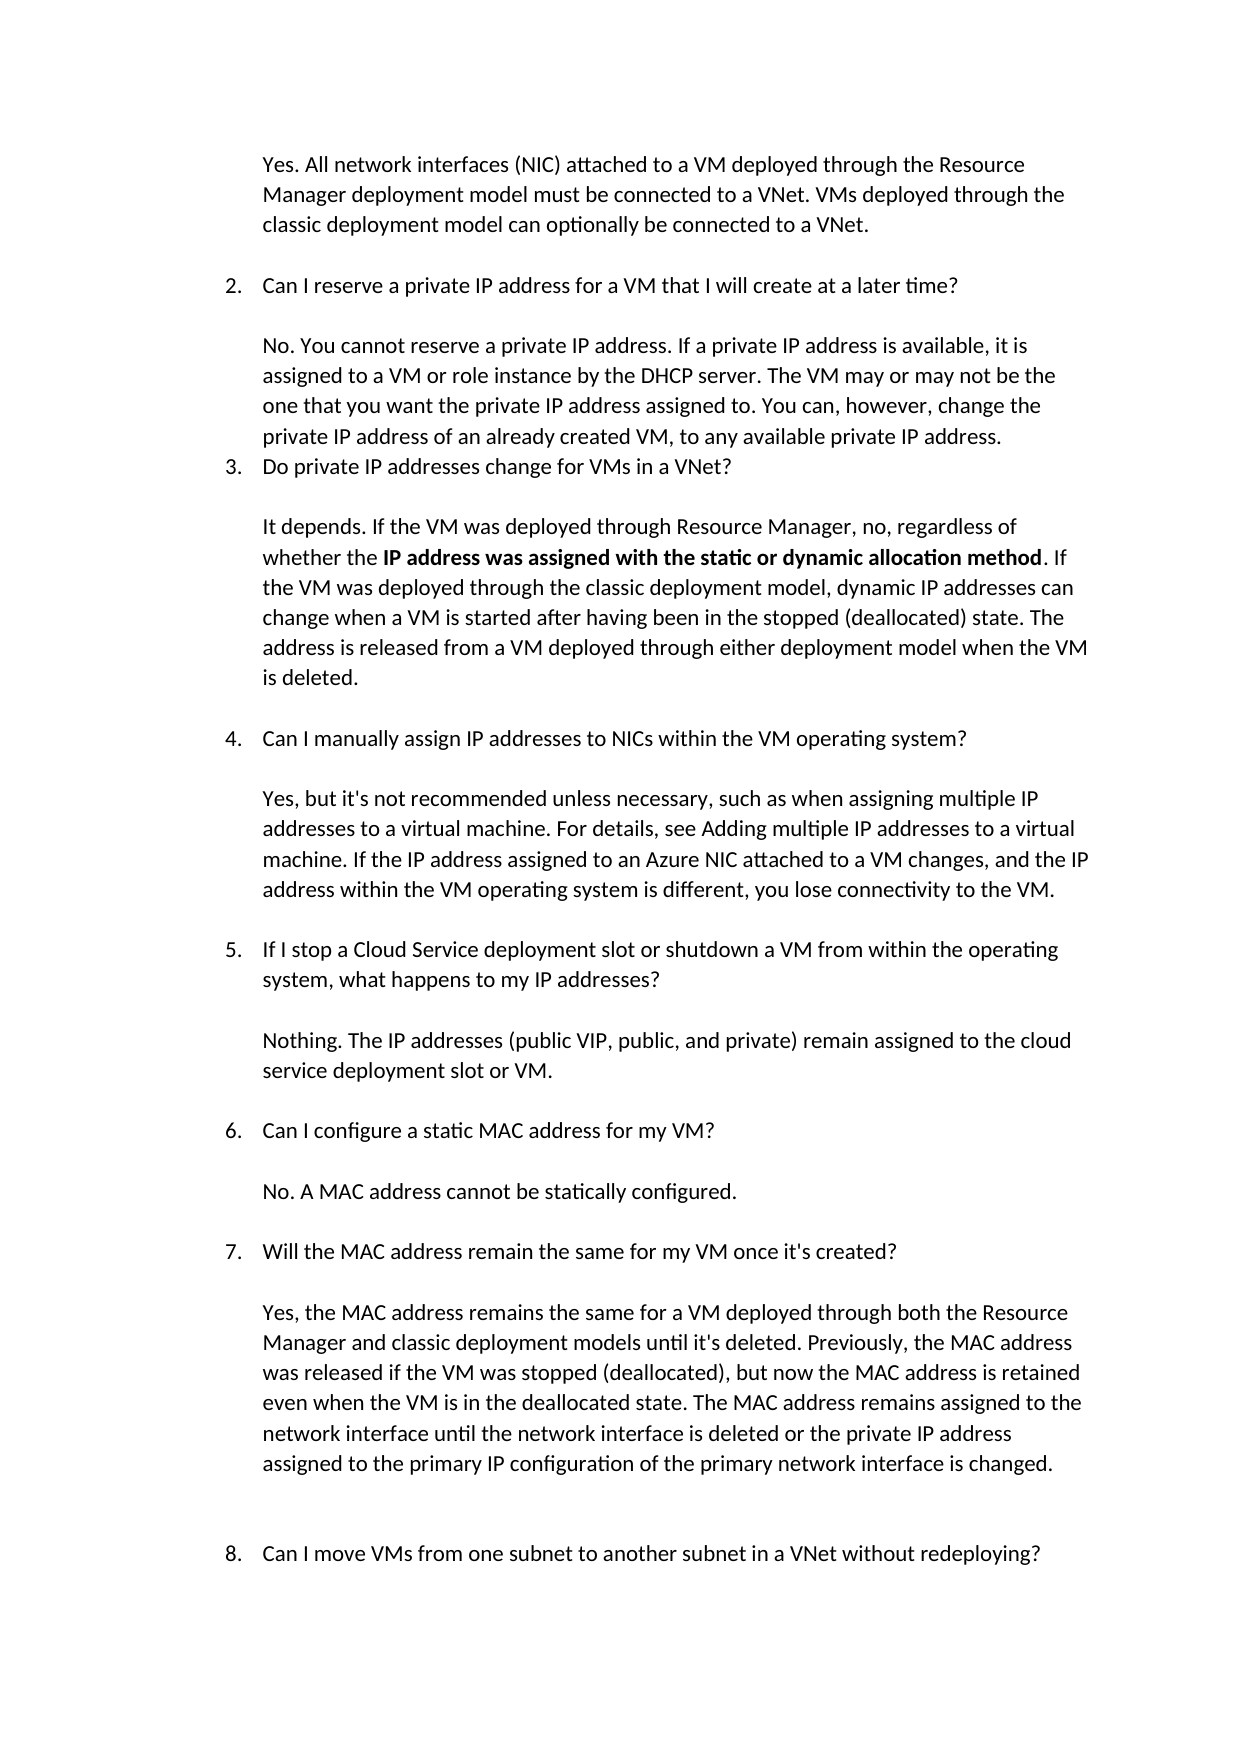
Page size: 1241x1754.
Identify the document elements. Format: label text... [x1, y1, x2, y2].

list Can I reserve a private IP address for a VM that I will create at a later time? [225, 271, 1090, 299]
list Yes, but it's not recommended unless necessary, such as when assigning multiple IP addresses to a virtual machine. For details, see Adding multiple IP addresses to a virtual machine. If the IP address assigned to an Azure NIC attached to a VM changes, and the IP address within the VM operating system is different, you lose connectivity to the VM. [262, 784, 1090, 903]
list No. A MAC address cannot be statically configured. [262, 1177, 1090, 1205]
list Can I configure a static MAC address for my VM? [225, 1117, 1090, 1145]
list No. You cannot reserve a private IP address. If a private IP address is available, it is assigned to a VM or role instance by the DHCP server. The VM may or may not be the one that you want the private IP address assigned to. You can, however, change the private IP address of an already created VM, to any available private IP address. [262, 331, 1090, 450]
list It depends. If the VM was deployed through Resource Manager, no, regardless of whether the IP address was assigned with the static or dynamic allocation method. If the VM was deployed through the classic deployment model, dynamic IP addresses can change when a VM is started after having been in the stopped (deallocated) state. The address is released from a VM deployed through either deployment model when the VM is deleted. [262, 512, 1090, 692]
list Will the MAC address remain the same for my VM once it's created? [225, 1237, 1090, 1266]
list Can I move VMs from one subnet to another subnet in a VNet without redeploying? [225, 1539, 1090, 1568]
list Can I manually assign IP addresses to NICs within the VM operating system? [225, 724, 1090, 752]
list Yes. All network interfaces (NIC) attached to a VM deployed through the Resource Manager deployment model must be connected to a VNet. VMs deployed through the classic deployment model can optionally be connected to a VNet. [262, 150, 1090, 238]
list Yes, the MAC address remains the same for a VM deployed through both the Resource Manager and classic deployment models until it's deleted. Previously, the MAC address was released if the VM was stopped (deallocated), but now the MAC address is retained even when the VM is in the deallocated state. The MAC address remains assigned to the network interface until the network interface is deleted or the private IP address assigned to the primary IP configuration of the primary network interface is changed. [262, 1298, 1090, 1477]
list Nothing. The IP addresses (public VIP, public, and private) remain assigned to the cloud service deployment slot or VM. [262, 1026, 1090, 1084]
list If I stop a Cloud Service deployment slot or shutdown a VM from within the operating system, what happens to my IP addresses? [225, 935, 1090, 994]
list Do private IP addresses change for VMs in a VNet? [225, 452, 1090, 480]
